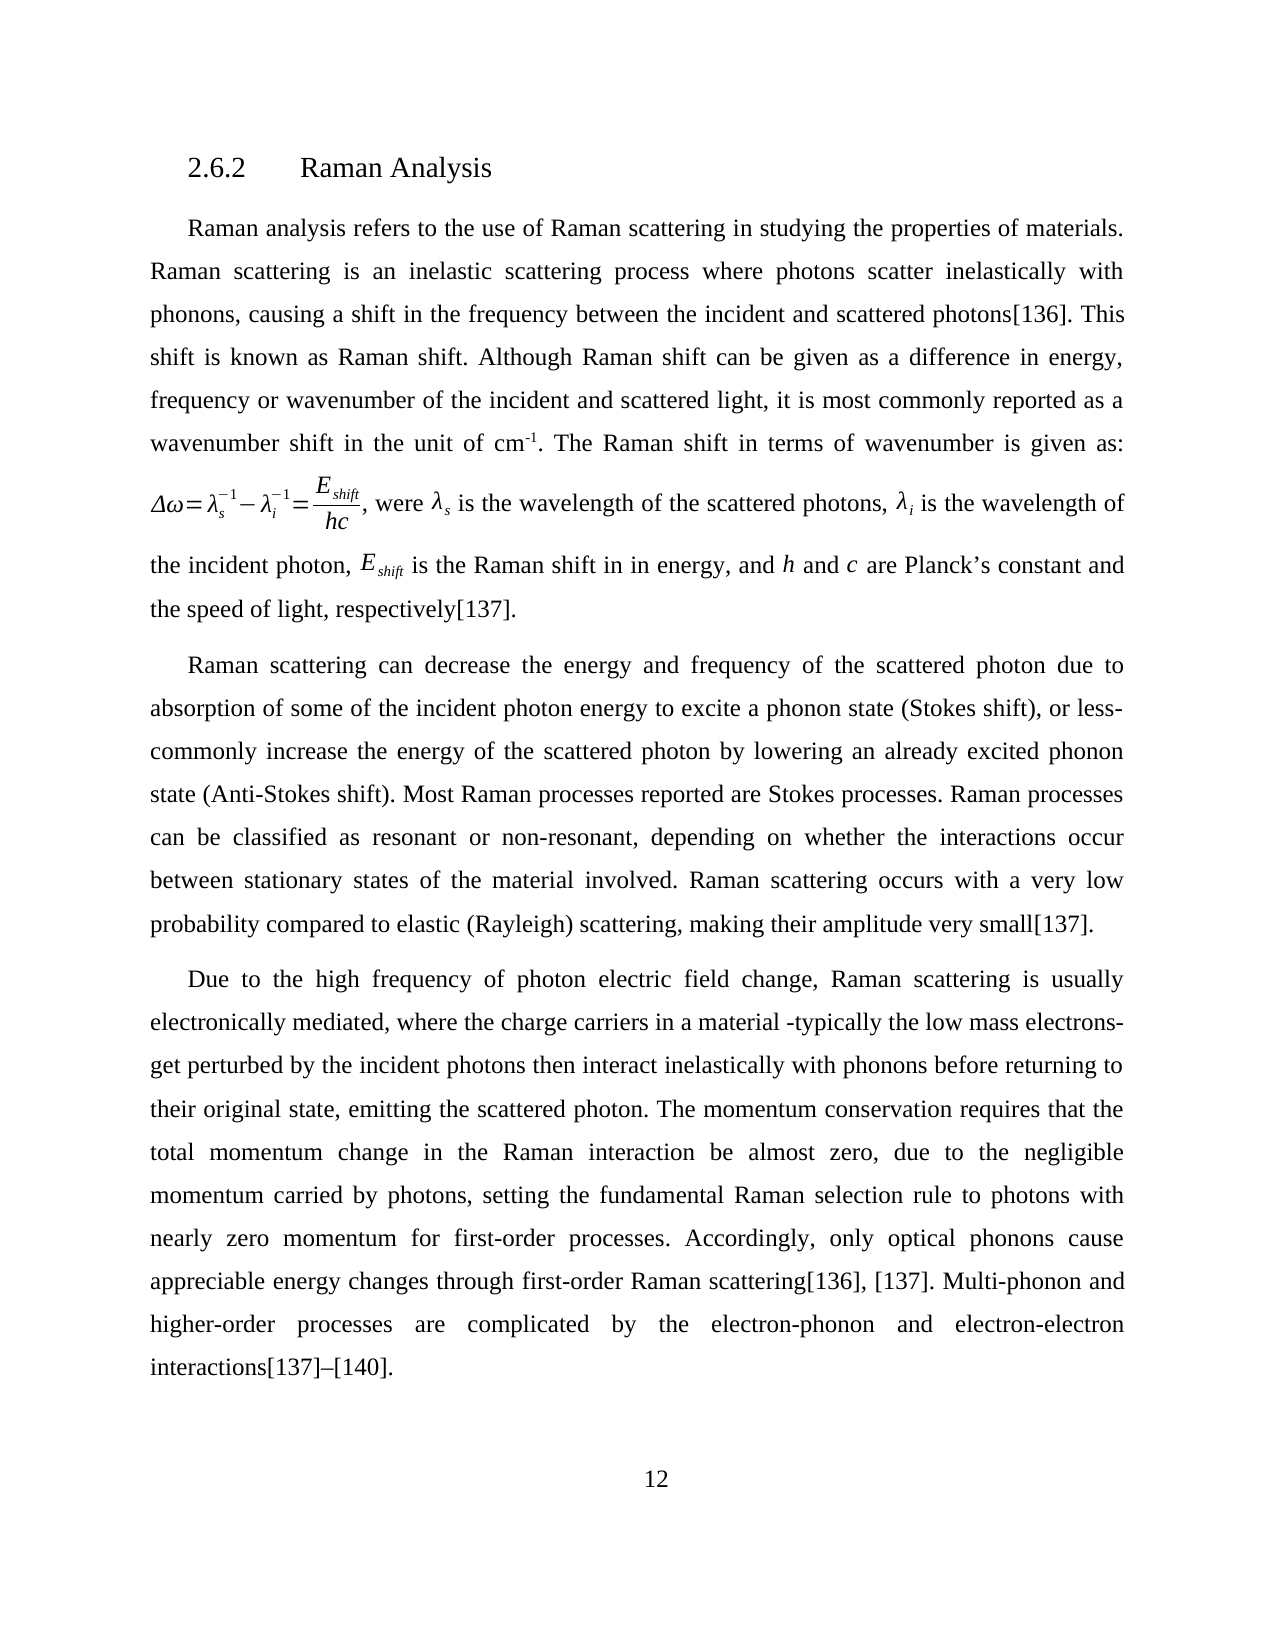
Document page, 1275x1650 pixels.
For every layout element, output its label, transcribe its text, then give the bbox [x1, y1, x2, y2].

text Due to the high frequency of photon electric field change, Raman scattering is usually electronically mediated, where the charge carriers in a material -typically the low mass electrons- get perturbed by the incident photons then interact inelastically with phonons before returning to their original state, emitting the scattered photon. The momentum conservation requires that the total momentum change in the Raman interaction be almost zero, due to the negligible momentum carried by photons, setting the fundamental Raman selection rule to photons with nearly zero momentum for first-order processes. Accordingly, only optical phonons cause appreciable energy changes through first-order Raman scattering[136], [137]. Multi-phonon and higher-order processes are complicated by the electron-phonon and electron-electron interactions[137]–[140]. [150, 964, 1125, 1381]
subtitle Raman Analysis [187, 150, 1125, 183]
text Raman analysis refers to the use of Raman scattering in studying the properties of materials. Raman scattering is an inelastic scattering process where photons scatter inelastically with phonons, causing a shift in the frequency between the incident and scattered photons[136]. This shift is known as Raman shift. Although Raman shift can be given as a difference in energy, frequency or wavenumber of the incident and scattered light, it is most commonly reported as a wavenumber shift in the unit of cm-1. The Raman shift in terms of wavenumber is given as: , were is the wavelength of the scattered photons, is the wavelength of the incident photon, is the Raman shift in in energy, and and are Planck’s constant and the speed of light, respectively[137]. [150, 213, 1125, 623]
text Raman scattering can decrease the energy and frequency of the scattered photon due to absorption of some of the incident photon energy to excite a phonon state (Stokes shift), or less-commonly increase the energy of the scattered photon by lowering an already excited phonon state (Anti-Stokes shift). Most Raman processes reported are Stokes processes. Raman processes can be classified as resonant or non-resonant, depending on whether the interactions occur between stationary states of the material involved. Raman scattering occurs with a very low probability compared to elastic (Rayleigh) scattering, making their amplitude very small[137]. [150, 650, 1125, 937]
